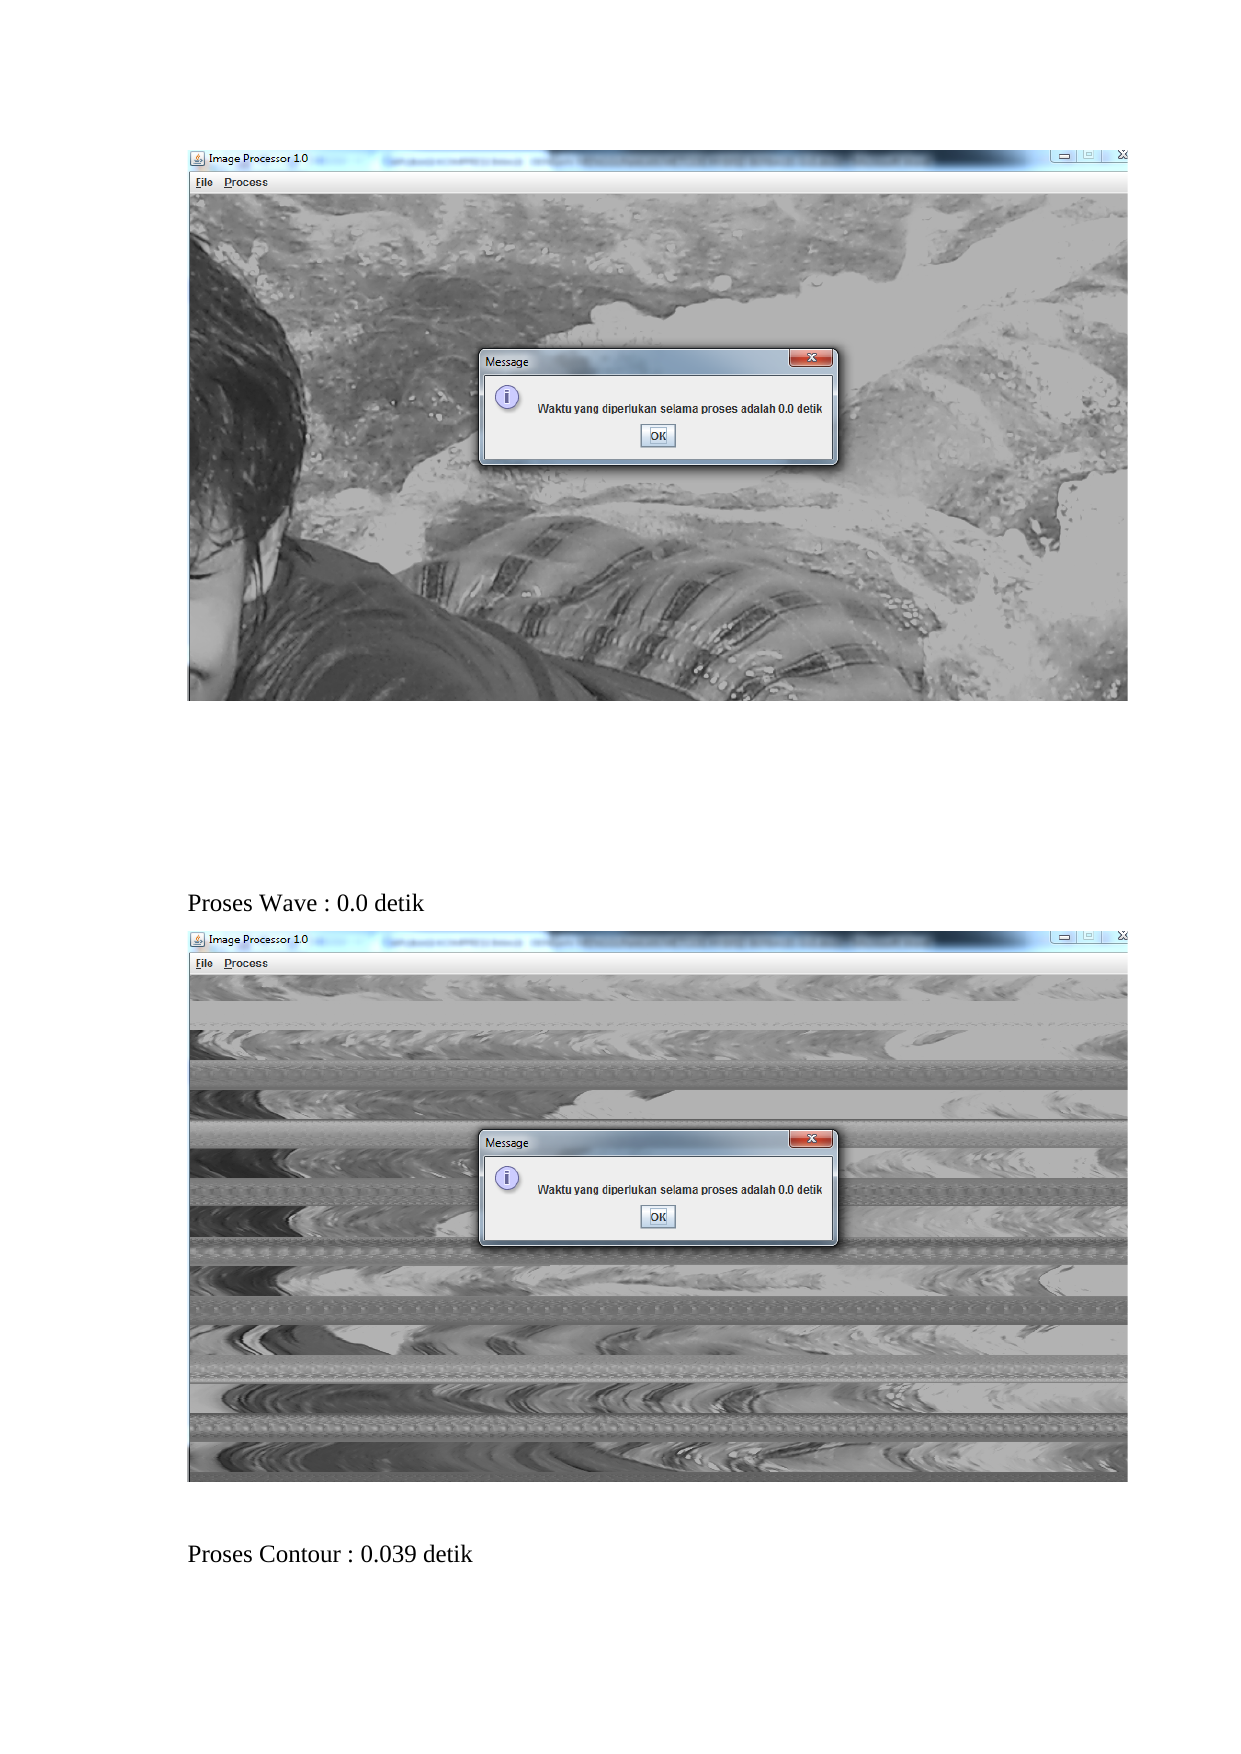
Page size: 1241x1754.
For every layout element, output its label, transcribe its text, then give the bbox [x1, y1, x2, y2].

picture [187, 931, 1128, 1482]
picture [187, 150, 1128, 701]
text Proses Wave : 0.0 detik [150, 888, 1090, 917]
text Proses Contour : 0.039 detik [150, 1539, 1090, 1568]
